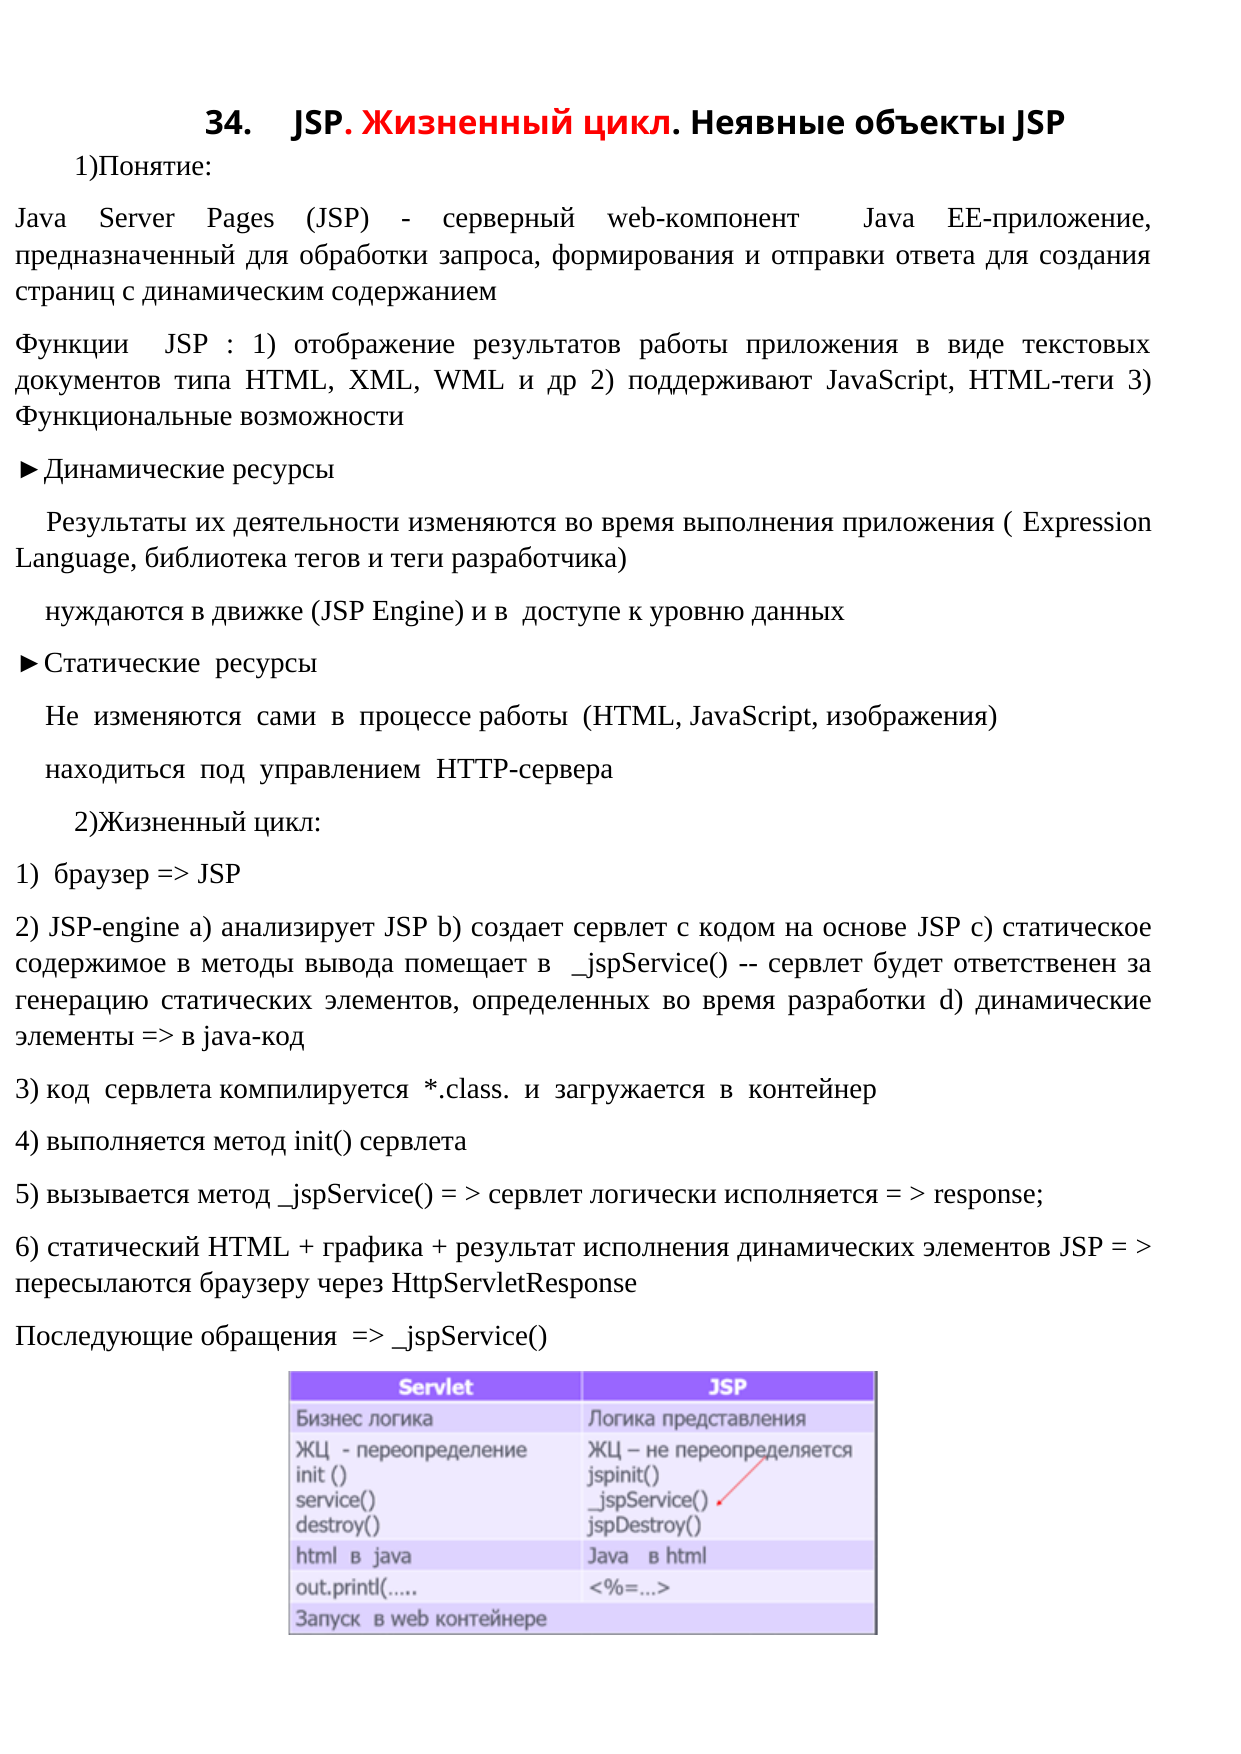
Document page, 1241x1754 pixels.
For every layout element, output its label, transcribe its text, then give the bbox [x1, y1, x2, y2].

text Функции JSP : 1) отображение результатов работы приложения в виде текстовых документов типа HTML, XML, WML и др 2) поддерживают JavaScript, HTML-теги 3) Функциональные возможности [15, 326, 1152, 432]
text 3) код сервлета компилируется *.class. и загружается в контейнер [15, 1071, 1152, 1104]
text  Не изменяются сами в процессе работы (HTML, JavaScript, изображения) [15, 698, 1152, 732]
text  находиться под управлением HTTP-сервера [15, 751, 1152, 784]
text 1) браузер => JSP [15, 857, 1152, 890]
picture [288, 1371, 878, 1635]
text  нуждаются в движке (JSP Engine) и в доступе к уровню данных [15, 593, 1152, 626]
text  Результаты их деятельности изменяются во время выполнения приложения ( Expression Language, библиотека тегов и теги разработчика) [15, 504, 1152, 573]
text Java Server Pages (JSP) - серверный web-компонент Java EE-приложение, предназначенный для обработки запроса, формирования и отправки ответа для создания страниц с динамическим содержанием [15, 201, 1152, 306]
text Последующие обращения => _jspService() [15, 1318, 1152, 1352]
text 4) выполняется метод init() сервлета [15, 1123, 1152, 1157]
text ►Динамические ресурсы [15, 451, 1152, 484]
text ►Статические ресурсы [15, 645, 1152, 679]
text 6) статический HTML + графика + результат исполнения динамических элементов JSP = > пересылаются браузеру через HttpServletResponse [15, 1229, 1152, 1299]
subtitle JSP. Жизненный цикл. Неявные объекты JSP [118, 99, 1152, 144]
text 5) вызываeтся метод _jspService() = > сервлет логически исполняется = > response; [15, 1176, 1152, 1210]
text 1)Понятие: [74, 148, 1152, 181]
text 2) JSP-engine a) анализирует JSP b) создает сервлет с кодом на основе JSP c) статическое содержимое в методы вывода помещает в _jspService() -- сервлет будет ответственен за генерацию статических элементов, определенных во время разработки d) динамические элементы => в java-код [15, 909, 1152, 1051]
text 2)Жизненный цикл: [74, 804, 1152, 837]
